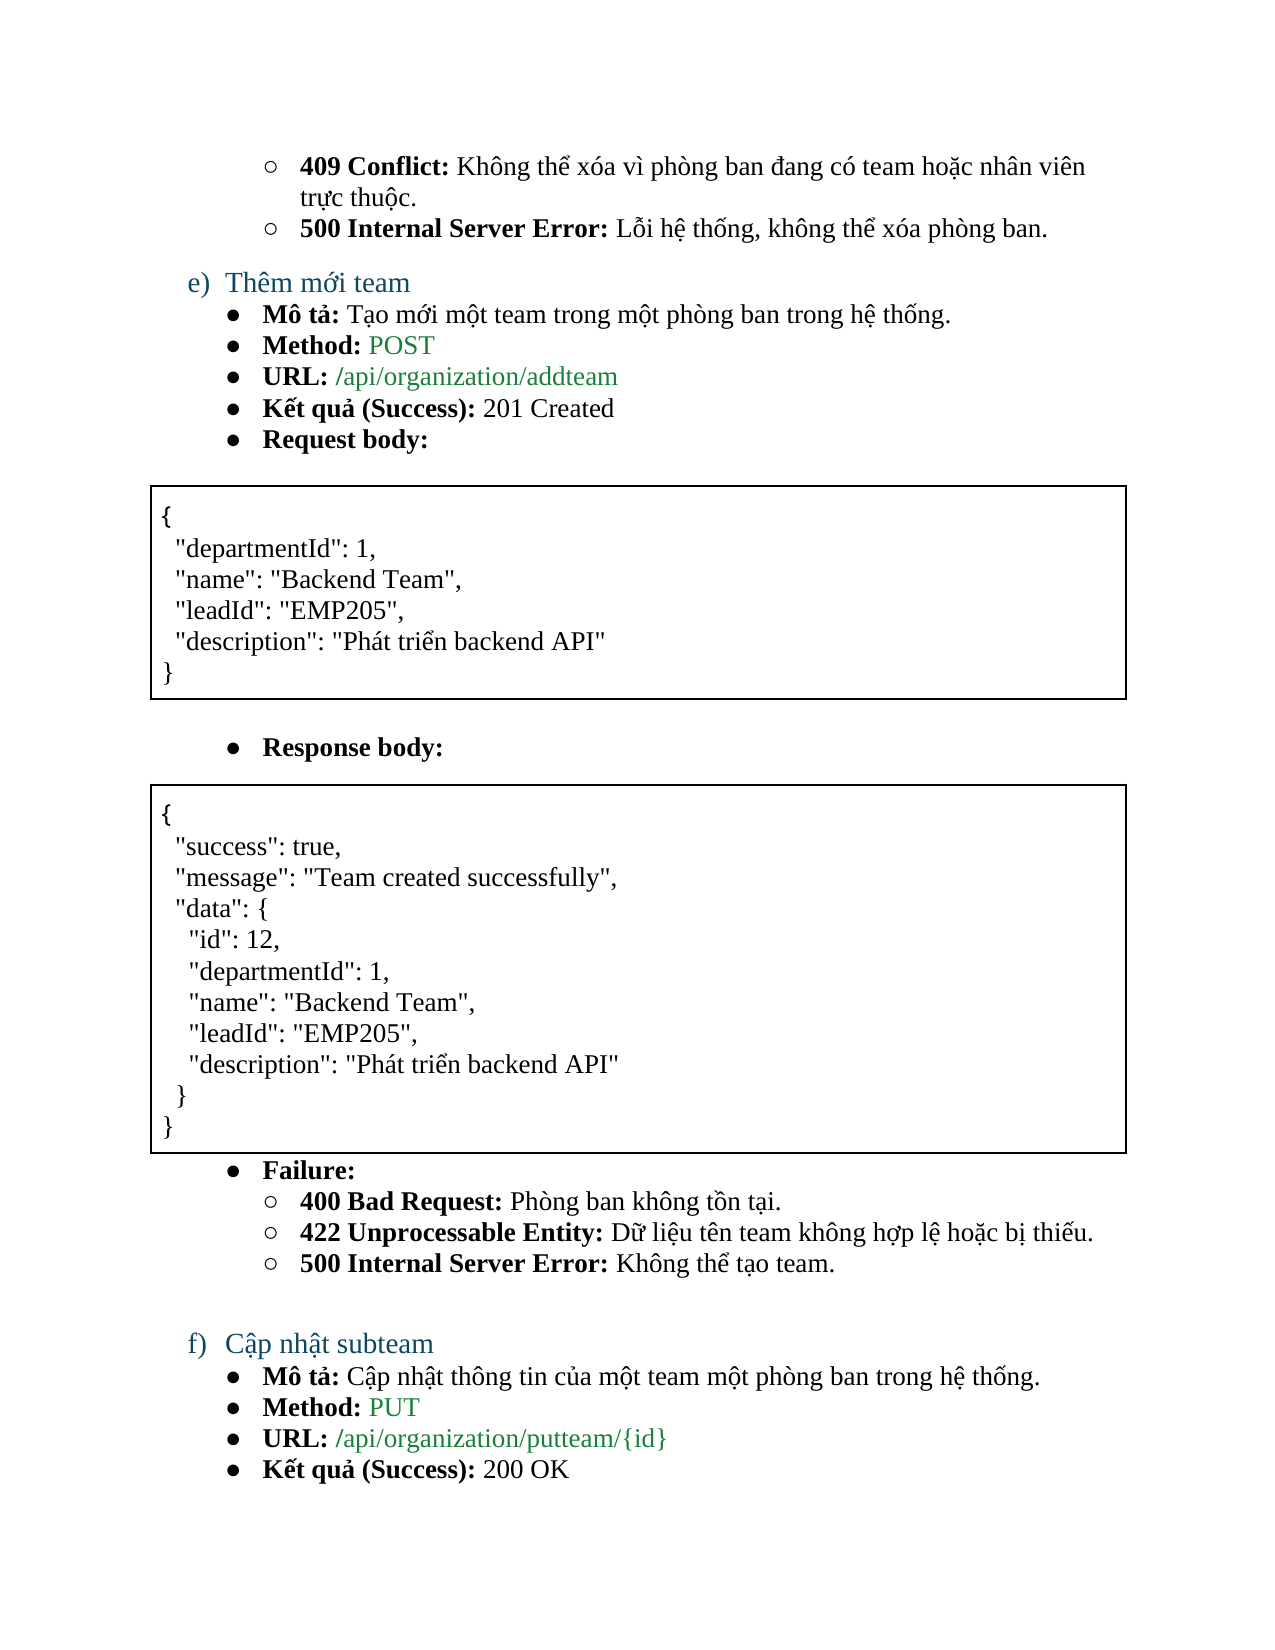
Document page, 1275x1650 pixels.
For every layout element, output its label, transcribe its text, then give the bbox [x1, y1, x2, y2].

list 500 Internal Server Error: Lỗi hệ thống, không thể xóa phòng ban. [262, 212, 1125, 243]
list URL: /api/organization/putteam/{id} [225, 1422, 1125, 1453]
list Mô tả: Cập nhật thông tin của một team một phòng ban trong hệ thống. [225, 1360, 1125, 1391]
list Kết quả (Success): 200 OK [225, 1453, 1125, 1484]
subtitle Thêm mới team [187, 265, 1125, 298]
list Method: POST [225, 329, 1125, 361]
list 400 Bad Request: Phòng ban không tồn tại. [262, 1185, 1125, 1216]
list 409 Conflict: Không thể xóa vì phòng ban đang có team hoặc nhân viên trực thuộc. [262, 150, 1125, 212]
list Kết quả (Success): 201 Created [225, 392, 1125, 423]
list 422 Unprocessable Entity: Dữ liệu tên team không hợp lệ hoặc bị thiếu. [262, 1216, 1125, 1247]
list 500 Internal Server Error: Không thể tạo team. [262, 1247, 1125, 1278]
list URL: /api/organization/addteam [225, 361, 1125, 392]
list Mô tả: Tạo mới một team trong một phòng ban trong hệ thống. [225, 298, 1125, 329]
list Response body: [225, 731, 1125, 762]
list Failure: [225, 1154, 1125, 1185]
subtitle Cập nhật subteam [187, 1326, 1125, 1360]
list Request body: [225, 423, 1125, 454]
list Method: PUT [225, 1391, 1125, 1422]
